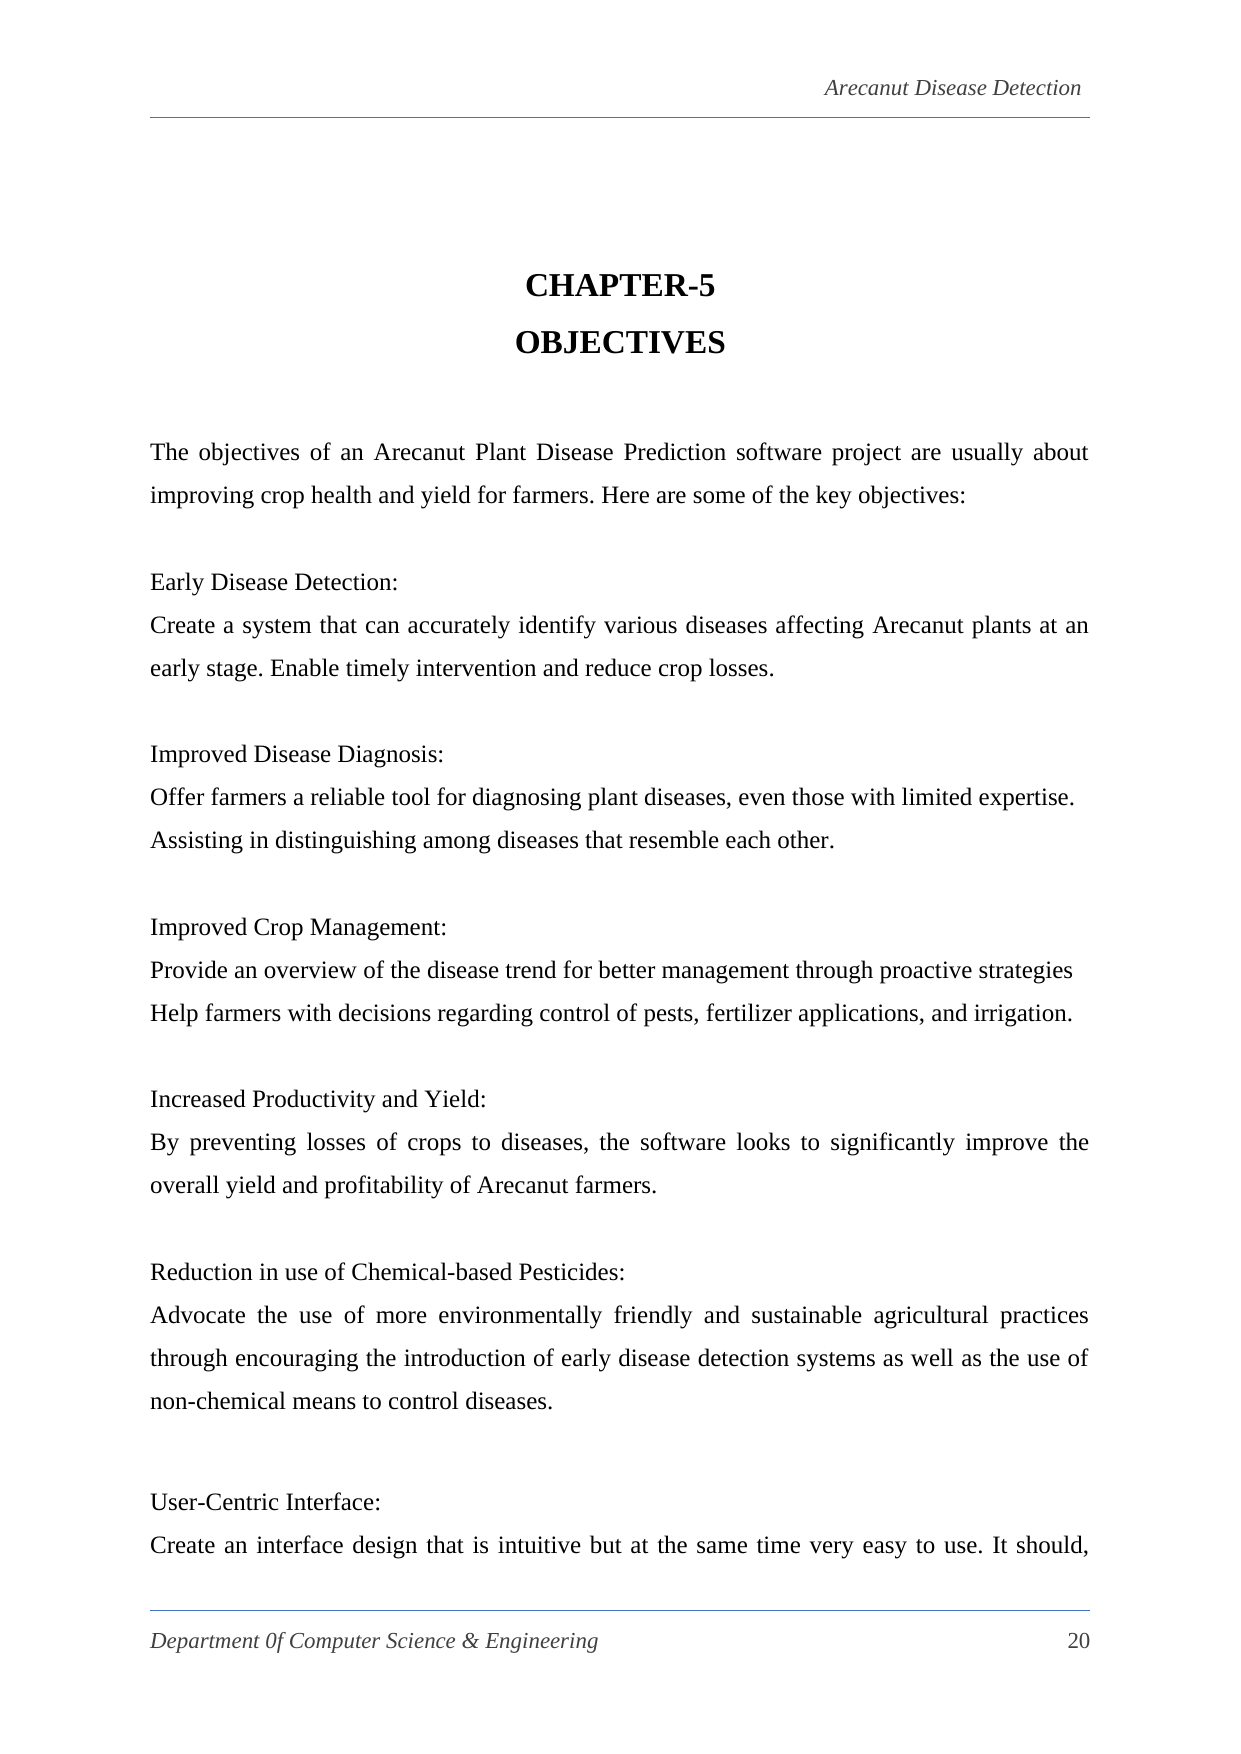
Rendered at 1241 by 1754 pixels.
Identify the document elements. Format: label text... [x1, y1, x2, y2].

text OBJECTIVES [150, 322, 1090, 361]
text Offer farmers a reliable tool for diagnosing plant diseases, even those with limited expertise. [150, 782, 1090, 811]
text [150, 1530, 1090, 1559]
text CHAPTER-5 [150, 265, 1090, 303]
text User-Centric Interface: [150, 1487, 1090, 1516]
text Help farmers with decisions regarding control of pests, fertilizer applications, and irrigation. [150, 998, 1090, 1027]
text Increased Productivity and Yield: [150, 1084, 1090, 1113]
text Create a system that can accurately identify various diseases affecting Arecanut plants at an early stage. Enable timely intervention and reduce crop losses. [150, 610, 1090, 682]
text Advocate the use of more environmentally friendly and sustainable agricultural practices through encouraging the introduction of early disease detection systems as well as the use of non-chemical means to control diseases. [150, 1300, 1090, 1415]
text Early Disease Detection: [150, 567, 1090, 596]
text The objectives of an Arecanut Plant Disease Prediction software project are usually about improving crop health and yield for farmers. Here are some of the key objectives: [150, 437, 1090, 509]
text By preventing losses of crops to diseases, the software looks to significantly improve the overall yield and profitability of Arecanut farmers. [150, 1127, 1090, 1199]
text Assisting in distinguishing among diseases that resemble each other. [150, 826, 1090, 854]
text Reduction in use of Chemical-based Pesticides: [150, 1257, 1090, 1286]
text Improved Crop Management: [150, 912, 1090, 941]
text Provide an overview of the disease trend for better management through proactive strategies [150, 955, 1090, 984]
text Improved Disease Diagnosis: [150, 739, 1090, 768]
